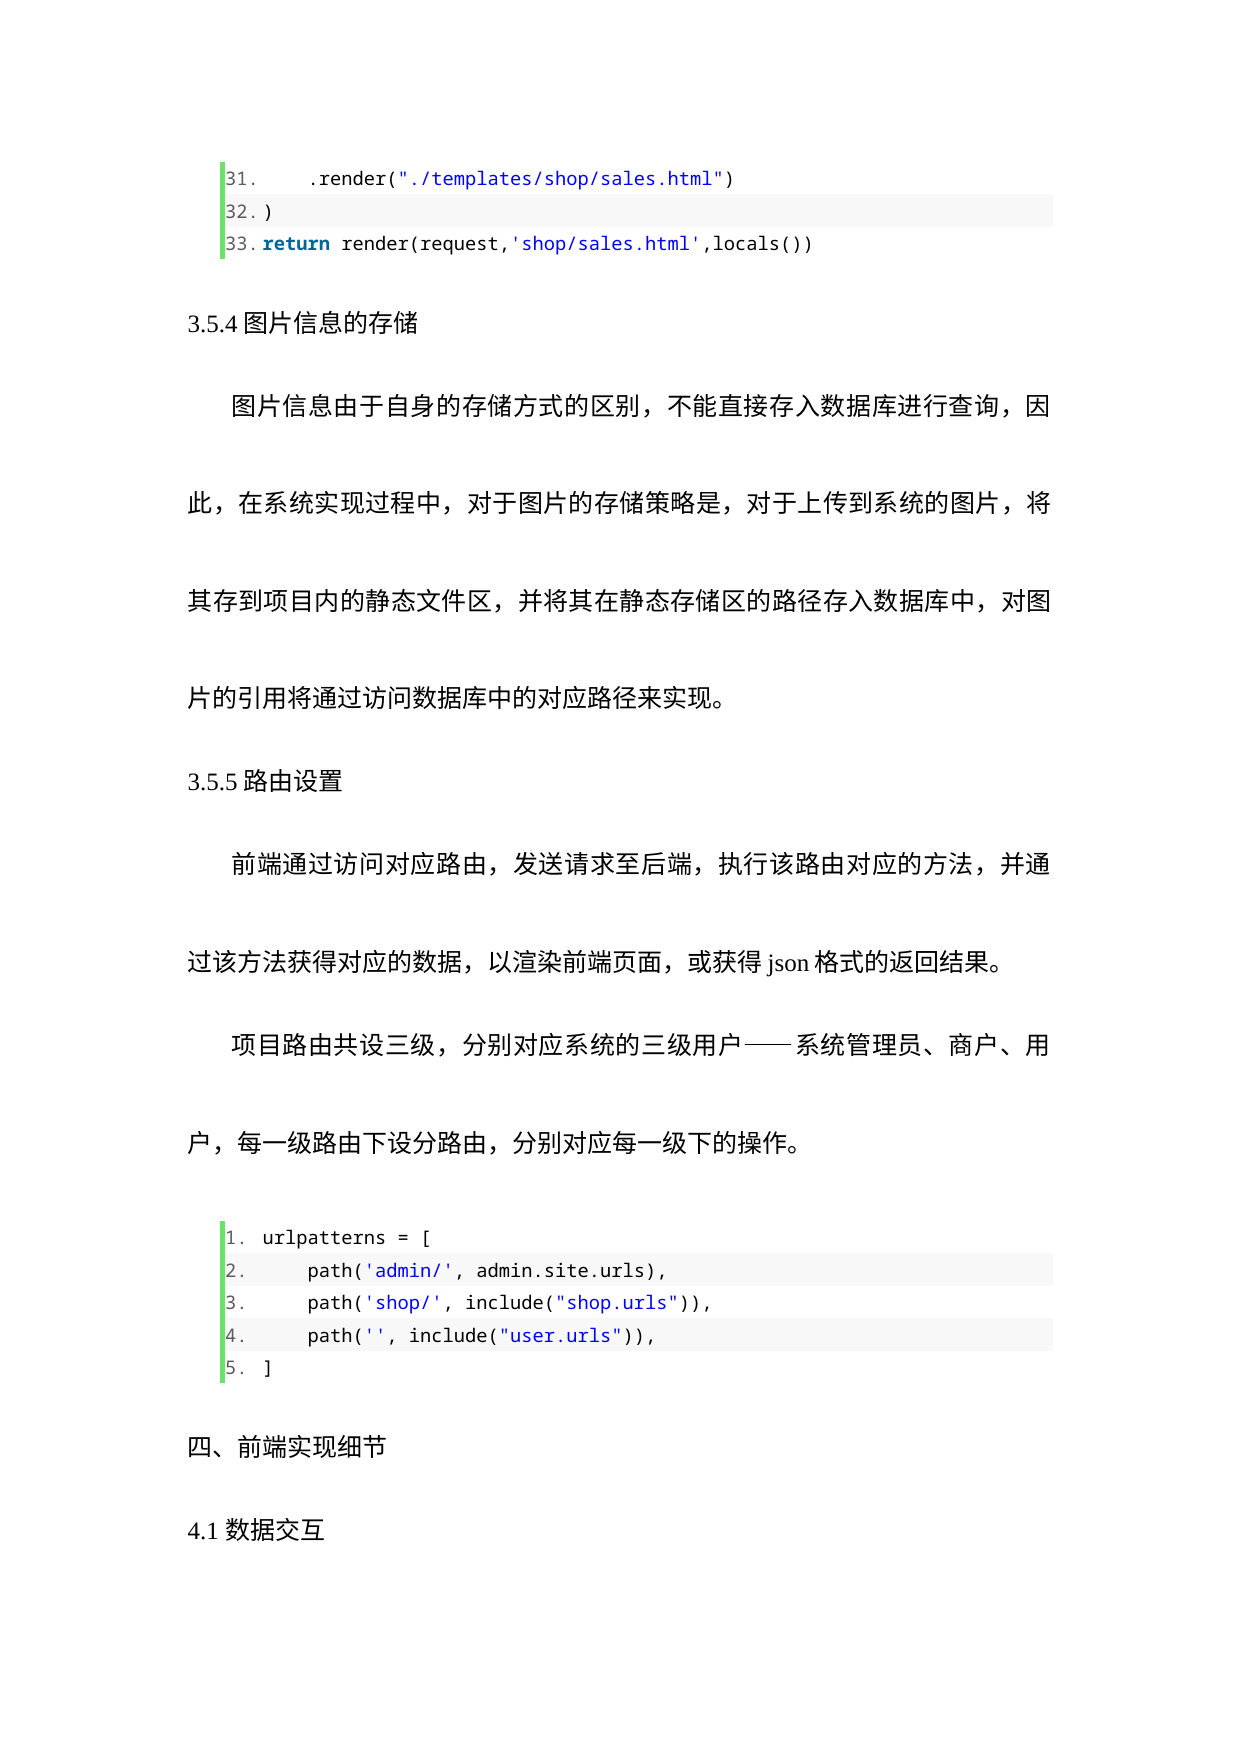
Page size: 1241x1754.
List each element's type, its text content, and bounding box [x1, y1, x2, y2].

text 图片信息由于自身的存储方式的区别，不能直接存入数据库进行查询，因此，在系统实现过程中，对于图片的存储策略是，对于上传到系统的图片，将其存到项目内的静态文件区，并将其在静态存储区的路径存入数据库中，对图片的引用将通过访问数据库中的对应路径来实现。 [187, 372, 1053, 729]
list .render("./templates/shop/sales.html") [225, 162, 1053, 194]
text 前端通过访问对应路由，发送请求至后端，执行该路由对应的方法，并通过该方法获得对应的数据，以渲染前端页面，或获得json格式的返回结果。 [187, 831, 1053, 993]
list path('shop/', include("shop.urls")), [225, 1286, 1053, 1318]
list ] [225, 1351, 1053, 1383]
text 3.5.5 路由设置 [187, 747, 1053, 812]
text 项目路由共设三级，分别对应系统的三级用户——系统管理员、商户、用户，每一级路由下设分路由，分别对应每一级下的操作。 [187, 1011, 1053, 1174]
list ) [225, 194, 1053, 227]
text 四、前端实现细节 [187, 1413, 1053, 1478]
list path('admin/', admin.site.urls), [225, 1253, 1053, 1286]
list return render(request,'shop/sales.html',locals()) [225, 227, 1053, 259]
list path('', include("user.urls")), [225, 1318, 1053, 1351]
list urlpatterns = [ [225, 1221, 1053, 1253]
text 3.5.4 图片信息的存储 [187, 289, 1053, 354]
text 4.1 数据交互 [187, 1496, 1053, 1561]
